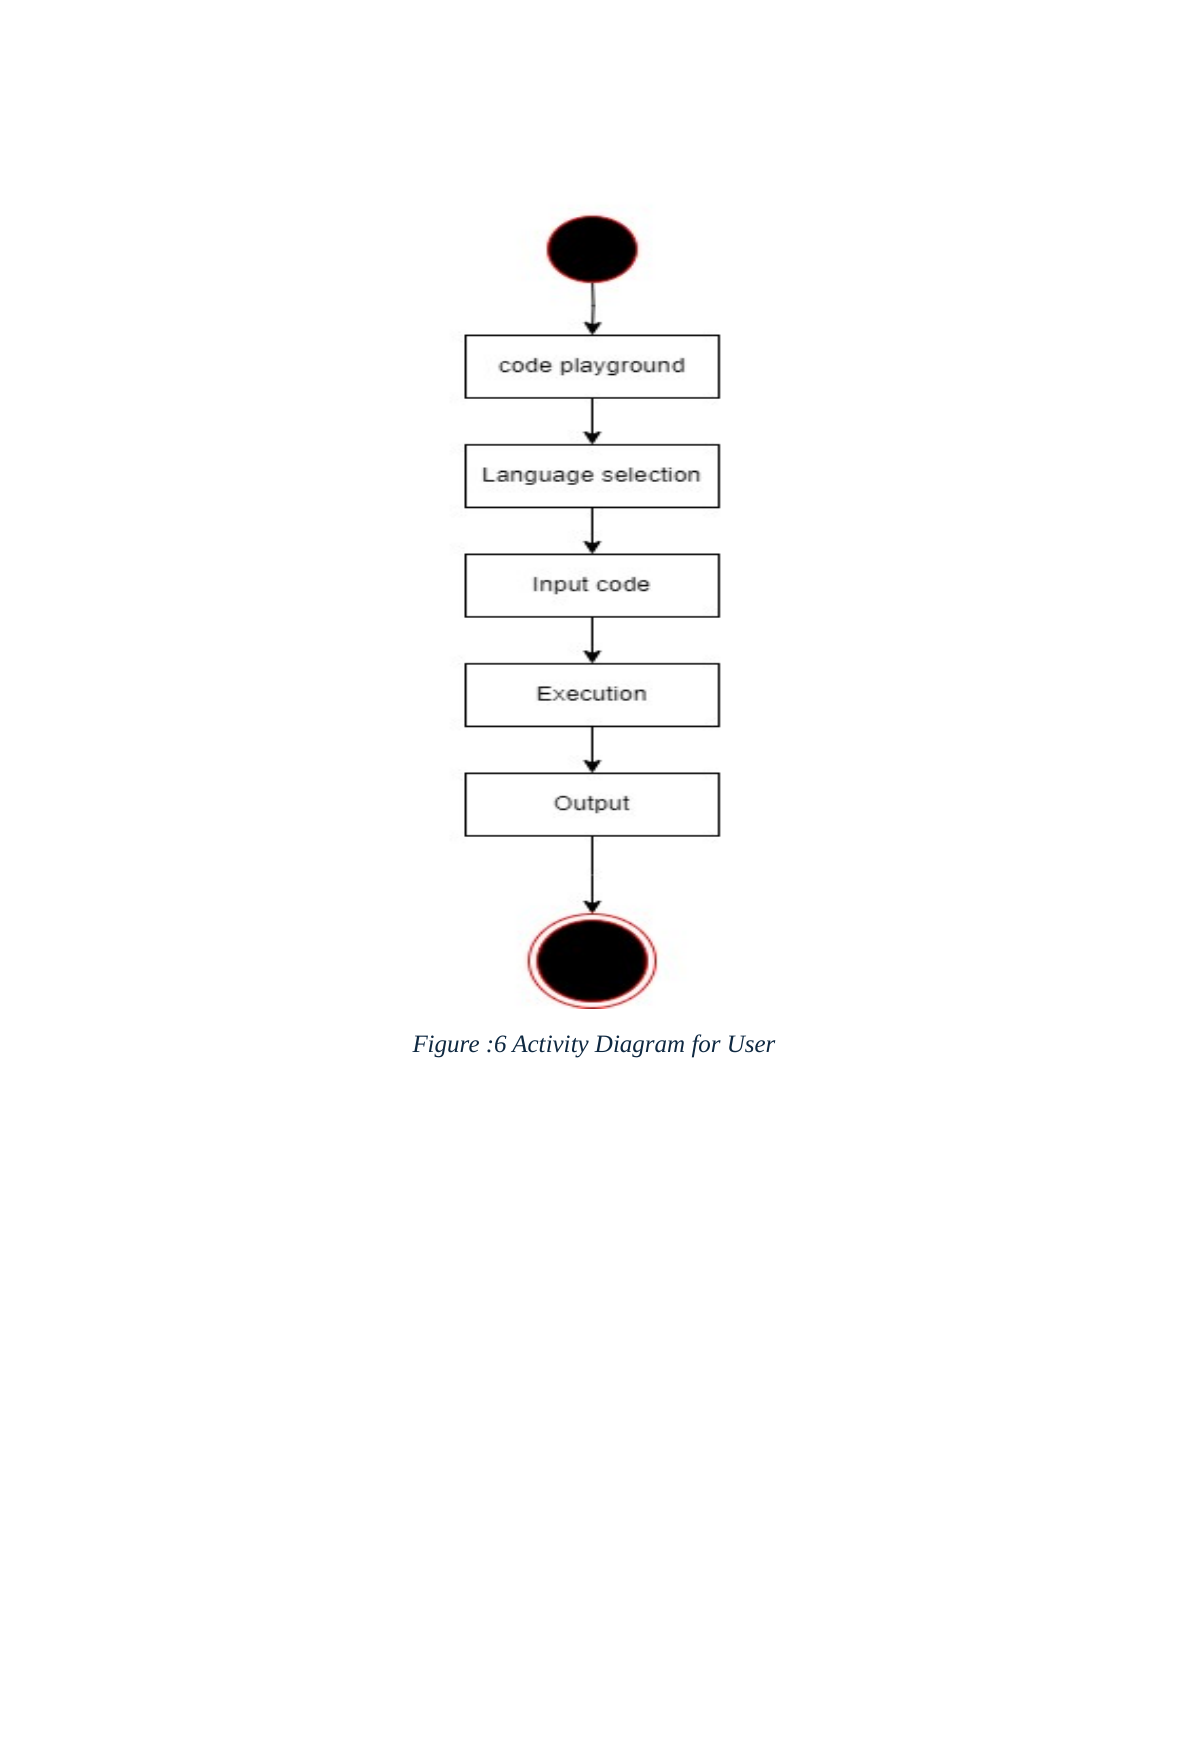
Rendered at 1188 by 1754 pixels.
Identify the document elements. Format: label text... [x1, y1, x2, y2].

picture [349, 155, 919, 1009]
text Figure :6 Activity Diagram for User [412, 1029, 1109, 1058]
